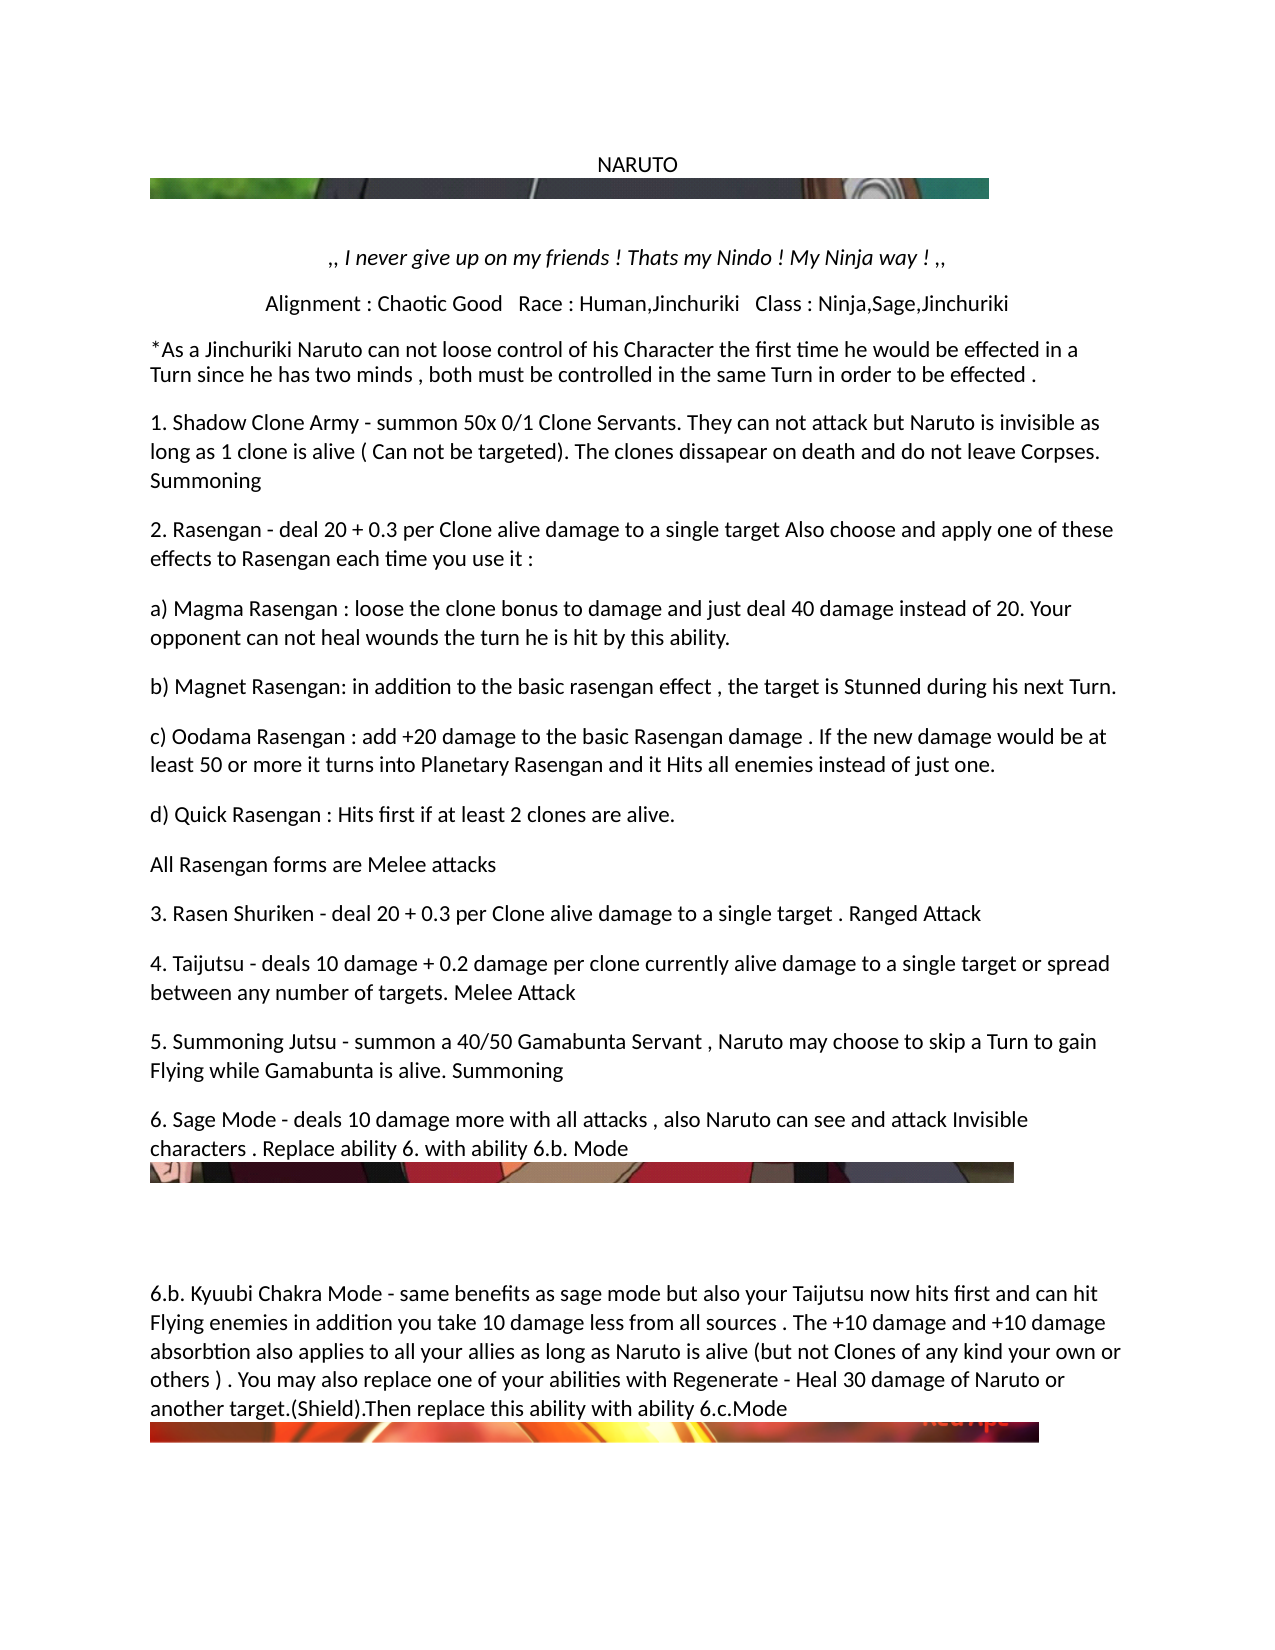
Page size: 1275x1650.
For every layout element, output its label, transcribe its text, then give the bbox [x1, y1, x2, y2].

text 6. Sage Mode - deals 10 damage more with all attacks , also Naruto can see and attack Invisible characters . Replace ability 6. with ability 6.b. Mode [150, 1105, 1125, 1162]
text NARUTO [150, 150, 1125, 179]
text 5. Summoning Jutsu - summon a 40/50 Gamabunta Servant , Naruto may choose to skip a Turn to gain Flying while Gamabunta is alive. Summoning [150, 1027, 1125, 1084]
text *As a Jinchuriki Naruto can not loose control of his Character the first time he would be effected in a Turn since he has two minds , both must be controlled in the same Turn in order to be effected . [150, 337, 1125, 387]
text b) Magnet Rasengan: in addition to the basic rasengan effect , the target is Stunned during his next Turn. [150, 672, 1125, 700]
text d) Quick Rasengan : Hits first if at least 2 clones are alive. [150, 799, 1125, 828]
text All Rasengan forms are Melee attacks [150, 849, 1125, 878]
text ,, I never give up on my friends ! Thats my Nindo ! My Ninja way ! ,, [150, 245, 1125, 270]
text 2. Rasengan - deal 20 + 0.3 per Clone alive damage to a single target Also choose and apply one of these effects to Rasengan each time you use it : [150, 515, 1125, 572]
text c) Oodama Rasengan : add +20 damage to the basic Rasengan damage . If the new damage would be at least 50 or more it turns into Planetary Rasengan and it Hits all enemies instead of just one. [150, 721, 1125, 779]
text 6.b. Kyuubi Chakra Mode - same benefits as sage mode but also your Taijutsu now hits first and can hit Flying enemies in addition you take 10 damage less from all sources . The +10 damage and +10 damage absorbtion also applies to all your allies as long as Naruto is alive (but not Clones of any kind your own or others ) . You may also replace one of your abilities with Regenerate - Heal 30 damage of Naruto or another target.(Shield).Then replace this ability with ability 6.c.Mode [150, 1279, 1125, 1422]
text 3. Rasen Shuriken - deal 20 + 0.3 per Clone alive damage to a single target . Ranged Attack [150, 899, 1125, 927]
text Alignment : Chaotic Good Race : Human,Jinchuriki Class : Ninja,Sage,Jinchuriki [150, 291, 1125, 316]
text 1. Shadow Clone Army - summon 50x 0/1 Clone Servants. They can not attack but Naruto is invisible as long as 1 clone is alive ( Can not be targeted). The clones dissapear on death and do not leave Corpses. Summoning [150, 408, 1125, 494]
text 4. Taijutsu - deals 10 damage + 0.2 damage per clone currently alive damage to a single target or spread between any number of targets. Melee Attack [150, 948, 1125, 1006]
text a) Magma Rasengan : loose the clone bonus to damage and just deal 40 damage instead of 20. Your opponent can not heal wounds the turn he is hit by this ability. [150, 593, 1125, 651]
